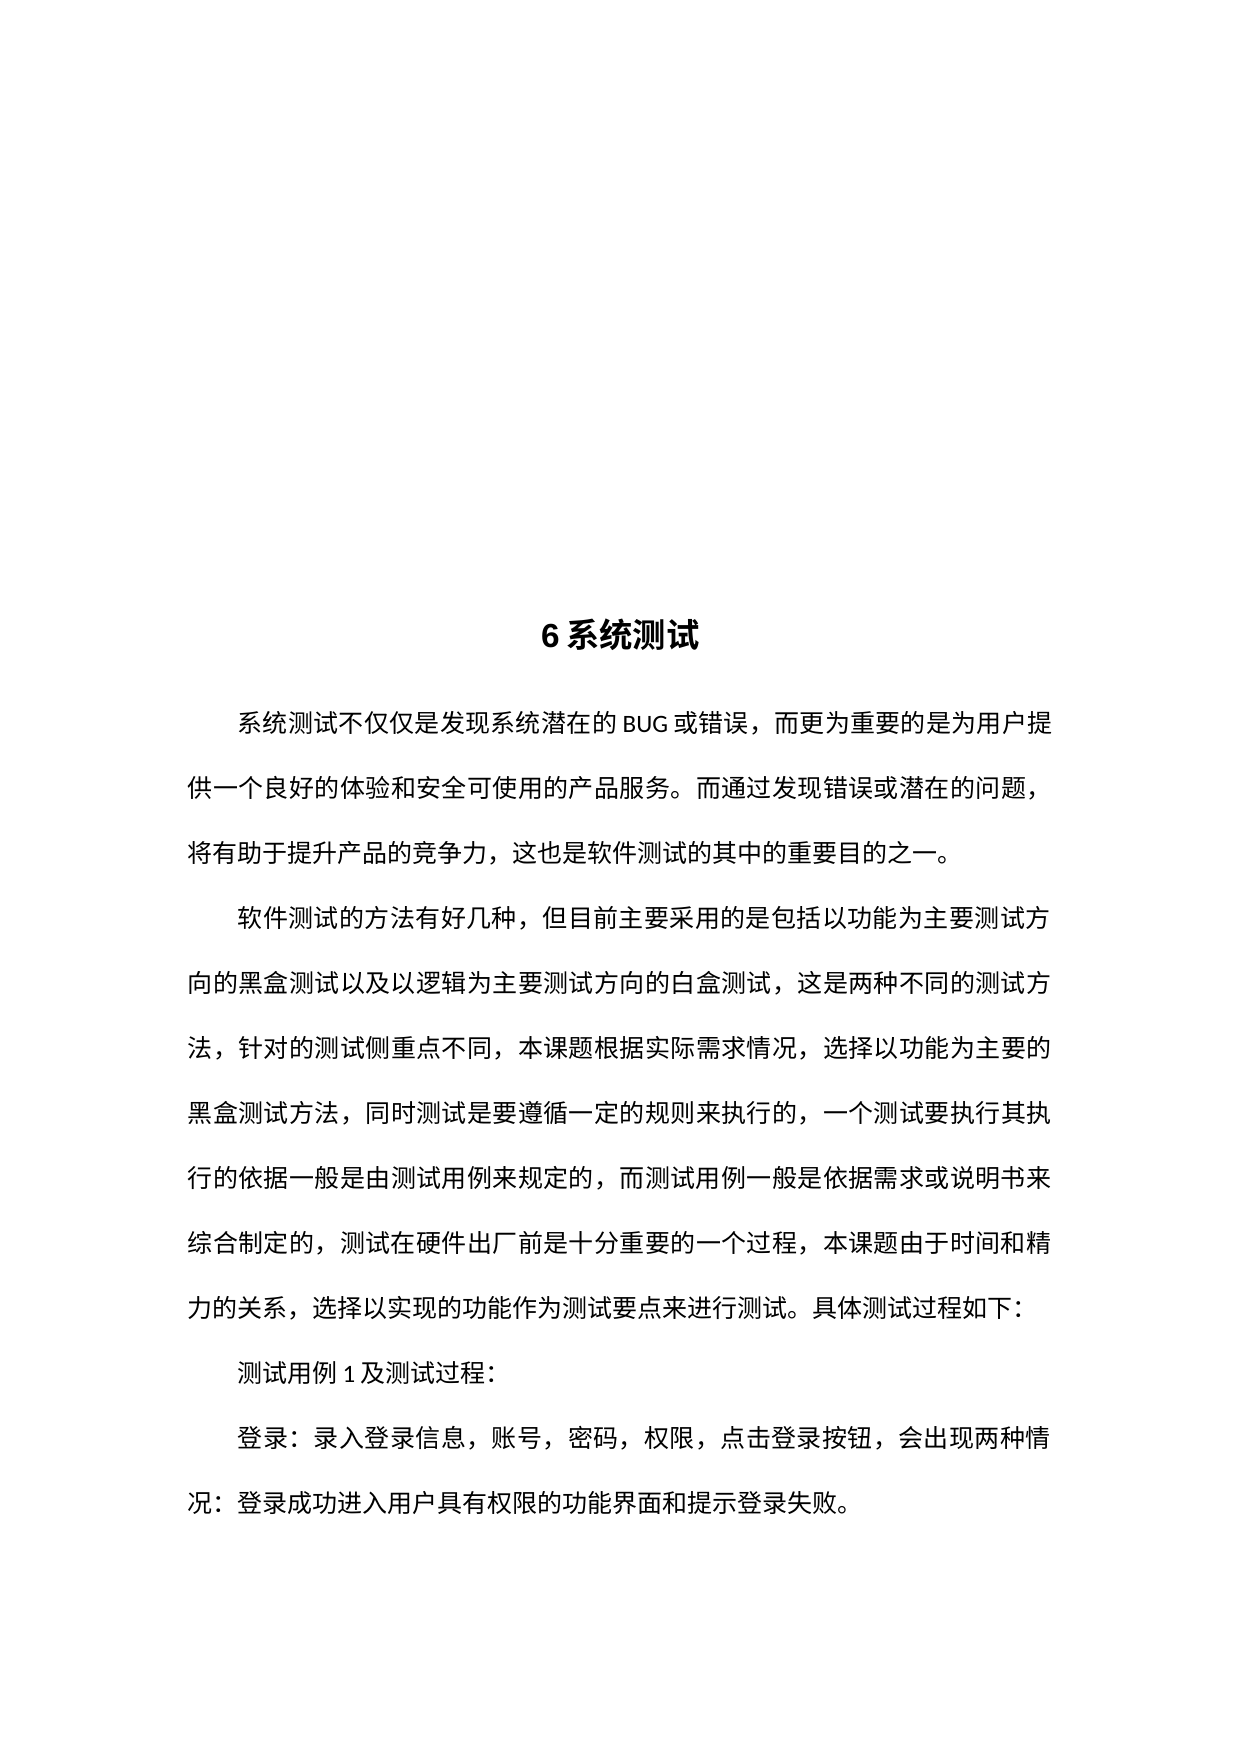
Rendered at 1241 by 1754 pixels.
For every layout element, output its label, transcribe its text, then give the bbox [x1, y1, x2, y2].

subtitle 6系统测试 [187, 601, 1053, 666]
text 登录：录入登录信息，账号，密码，权限，点击登录按钮，会出现两种情况：登录成功进入用户具有权限的功能界面和提示登录失败。 [187, 1404, 1053, 1534]
text 系统测试不仅仅是发现系统潜在的BUG或错误，而更为重要的是为用户提供一个良好的体验和安全可使用的产品服务。而通过发现错误或潜在的问题，将有助于提升产品的竞争力，这也是软件测试的其中的重要目的之一。 [187, 689, 1053, 884]
text 软件测试的方法有好几种，但目前主要采用的是包括以功能为主要测试方向的黑盒测试以及以逻辑为主要测试方向的白盒测试，这是两种不同的测试方法，针对的测试侧重点不同，本课题根据实际需求情况，选择以功能为主要的黑盒测试方法，同时测试是要遵循一定的规则来执行的，一个测试要执行其执行的依据一般是由测试用例来规定的，而测试用例一般是依据需求或说明书来综合制定的，测试在硬件出厂前是十分重要的一个过程，本课题由于时间和精力的关系，选择以实现的功能作为测试要点来进行测试。具体测试过程如下： [187, 884, 1053, 1339]
text 测试用例1及测试过程： [187, 1339, 1053, 1404]
